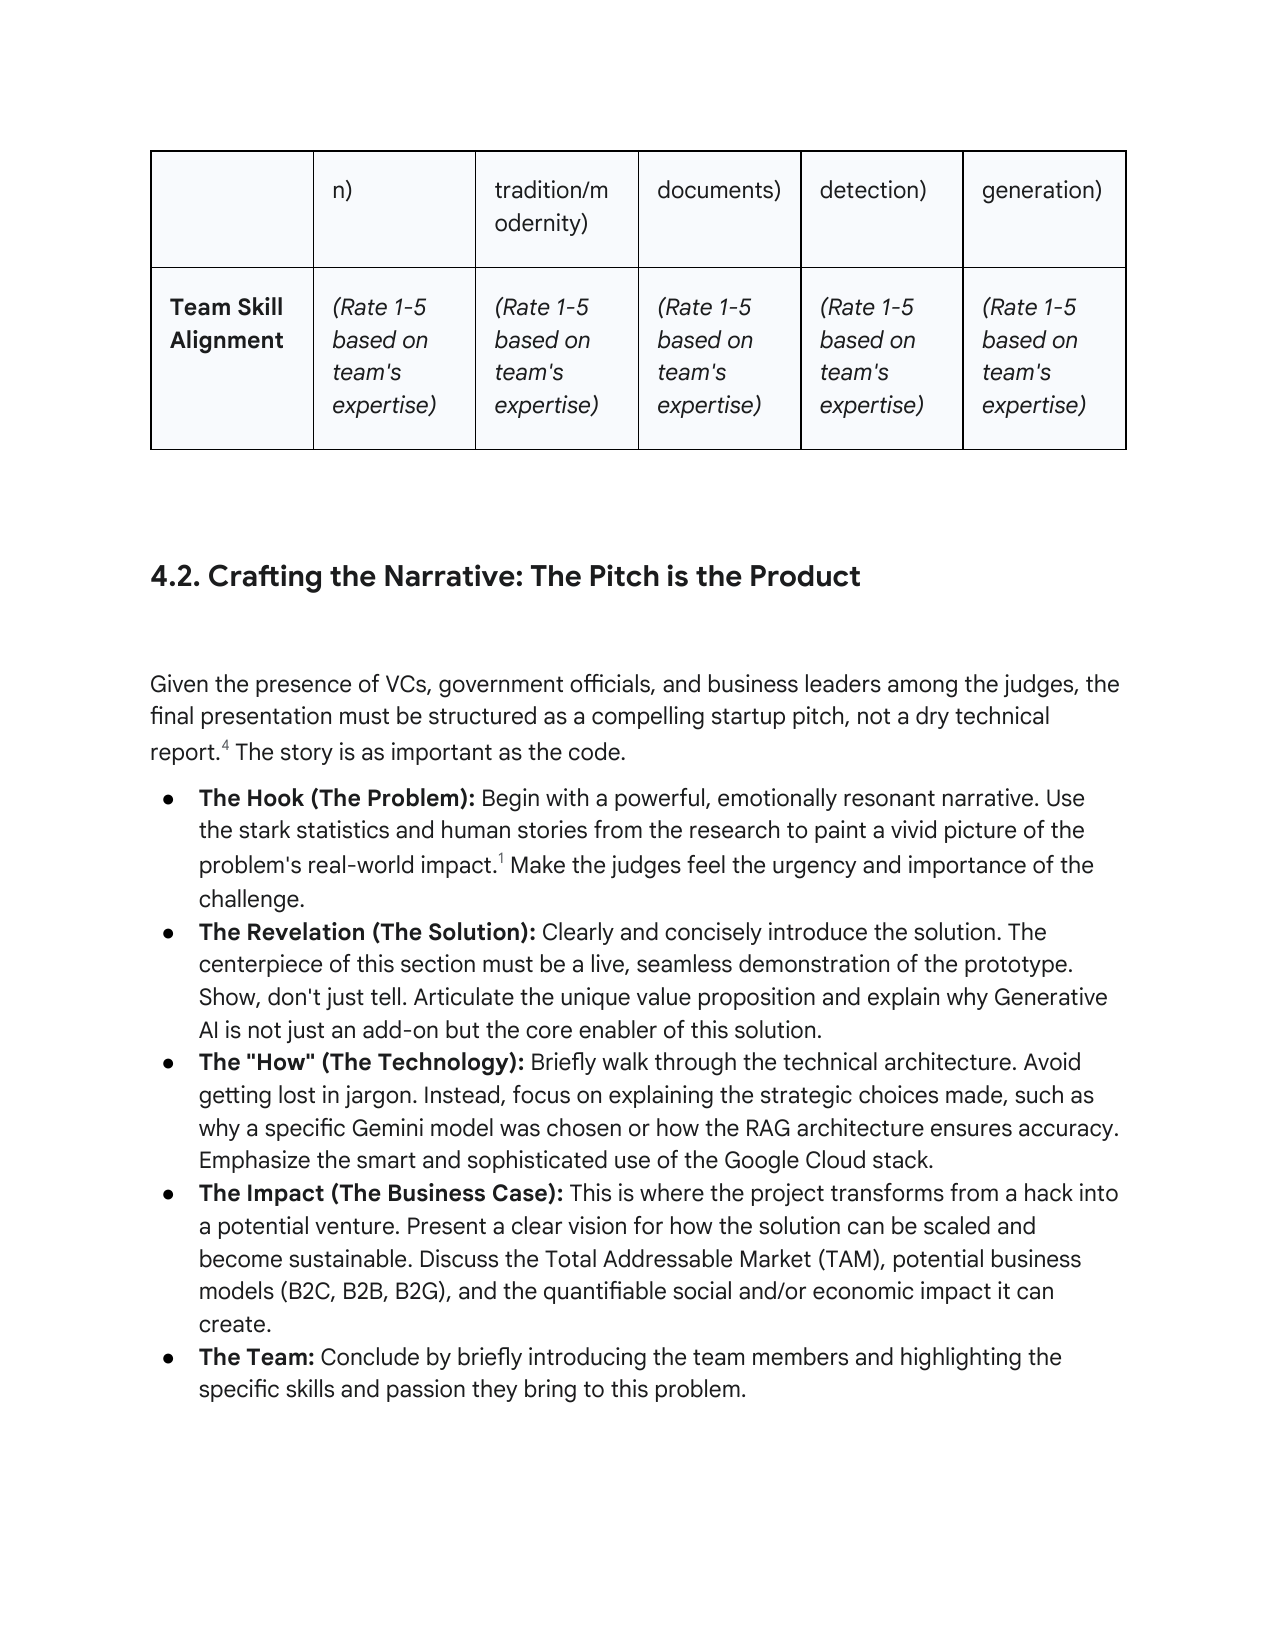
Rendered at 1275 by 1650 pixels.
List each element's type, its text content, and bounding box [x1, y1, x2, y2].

list The Team: Conclude by briefly introducing the team members and highlighting the specific skills and passion they bring to this problem. [161, 1343, 1125, 1404]
table_cell (Rate 1-5 based on team's expertise) [639, 268, 800, 449]
list The Hook (The Problem): Begin with a powerful, emotionally resonant narrative. Use the stark statistics and human stories from the research to paint a vivid picture of the problem's real-world impact.1 Make the judges feel the urgency and importance of the challenge. [161, 784, 1125, 914]
list The Impact (The Business Case): This is where the project transforms from a hack into a potential venture. Present a clear vision for how the solution can be scaled and become sustainable. Discuss the Total Addressable Market (TAM), potential business models (B2C, B2B, B2G), and the quantifiable social and/or economic impact it can create. [161, 1179, 1125, 1339]
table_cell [476, 152, 638, 267]
table_cell Team Skill Alignment [152, 268, 313, 449]
subtitle 4.2. Crafting the Narrative: The Pitch is the Product [150, 558, 1125, 594]
list The "How" (The Technology): Briefly walk through the technical architecture. Avoid getting lost in jargon. Instead, focus on explaining the strategic choices made, such as why a specific Gemini model was chosen or how the RAG architecture ensures accuracy. Emphasize the smart and sophisticated use of the Google Cloud stack. [161, 1049, 1125, 1176]
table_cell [802, 152, 962, 267]
table_cell (Rate 1-5 based on team's expertise) [802, 268, 962, 449]
list The Revelation (The Solution): Clearly and concisely introduce the solution. The centerpiece of this section must be a live, seamless demonstration of the prototype. Show, don't just tell. Articulate the unique value proposition and explain why Generative AI is not just an add-on but the core enabler of this solution. [161, 918, 1125, 1045]
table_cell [152, 152, 313, 267]
text Given the presence of VCs, government officials, and business leaders among the judges, the final presentation must be structured as a compelling startup pitch, not a dry technical report.4 The story is as important as the code. [150, 670, 1125, 767]
table_cell (Rate 1-5 based on team's expertise) [964, 268, 1125, 449]
table_cell (Rate 1-5 based on team's expertise) [476, 268, 638, 449]
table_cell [314, 152, 475, 267]
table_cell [964, 152, 1125, 267]
table_cell (Rate 1-5 based on team's expertise) [314, 268, 475, 449]
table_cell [639, 152, 800, 267]
